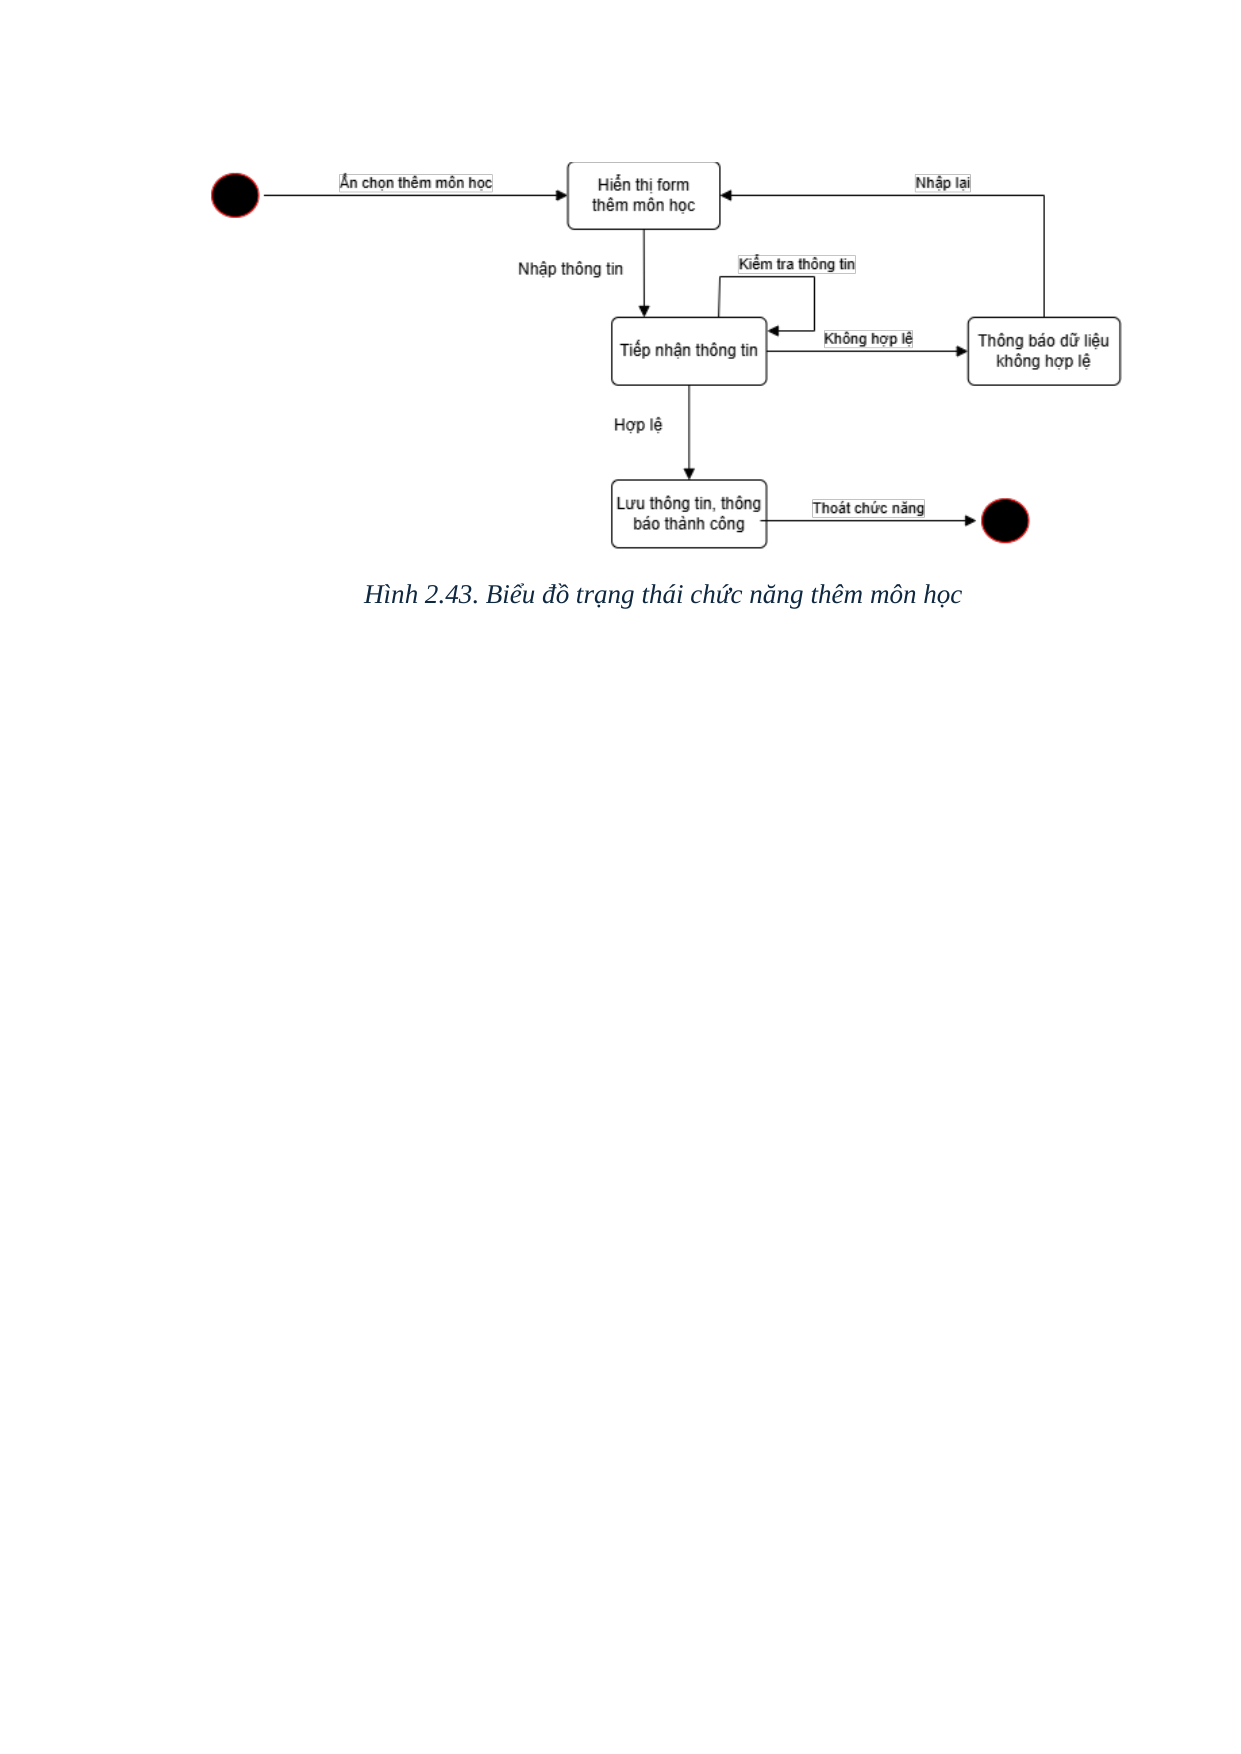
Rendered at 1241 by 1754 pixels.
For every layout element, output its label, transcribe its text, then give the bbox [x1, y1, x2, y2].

text Hình 2.43. Biểu đồ trạng thái chức năng thêm môn học [207, 578, 1122, 609]
picture [207, 162, 1122, 550]
